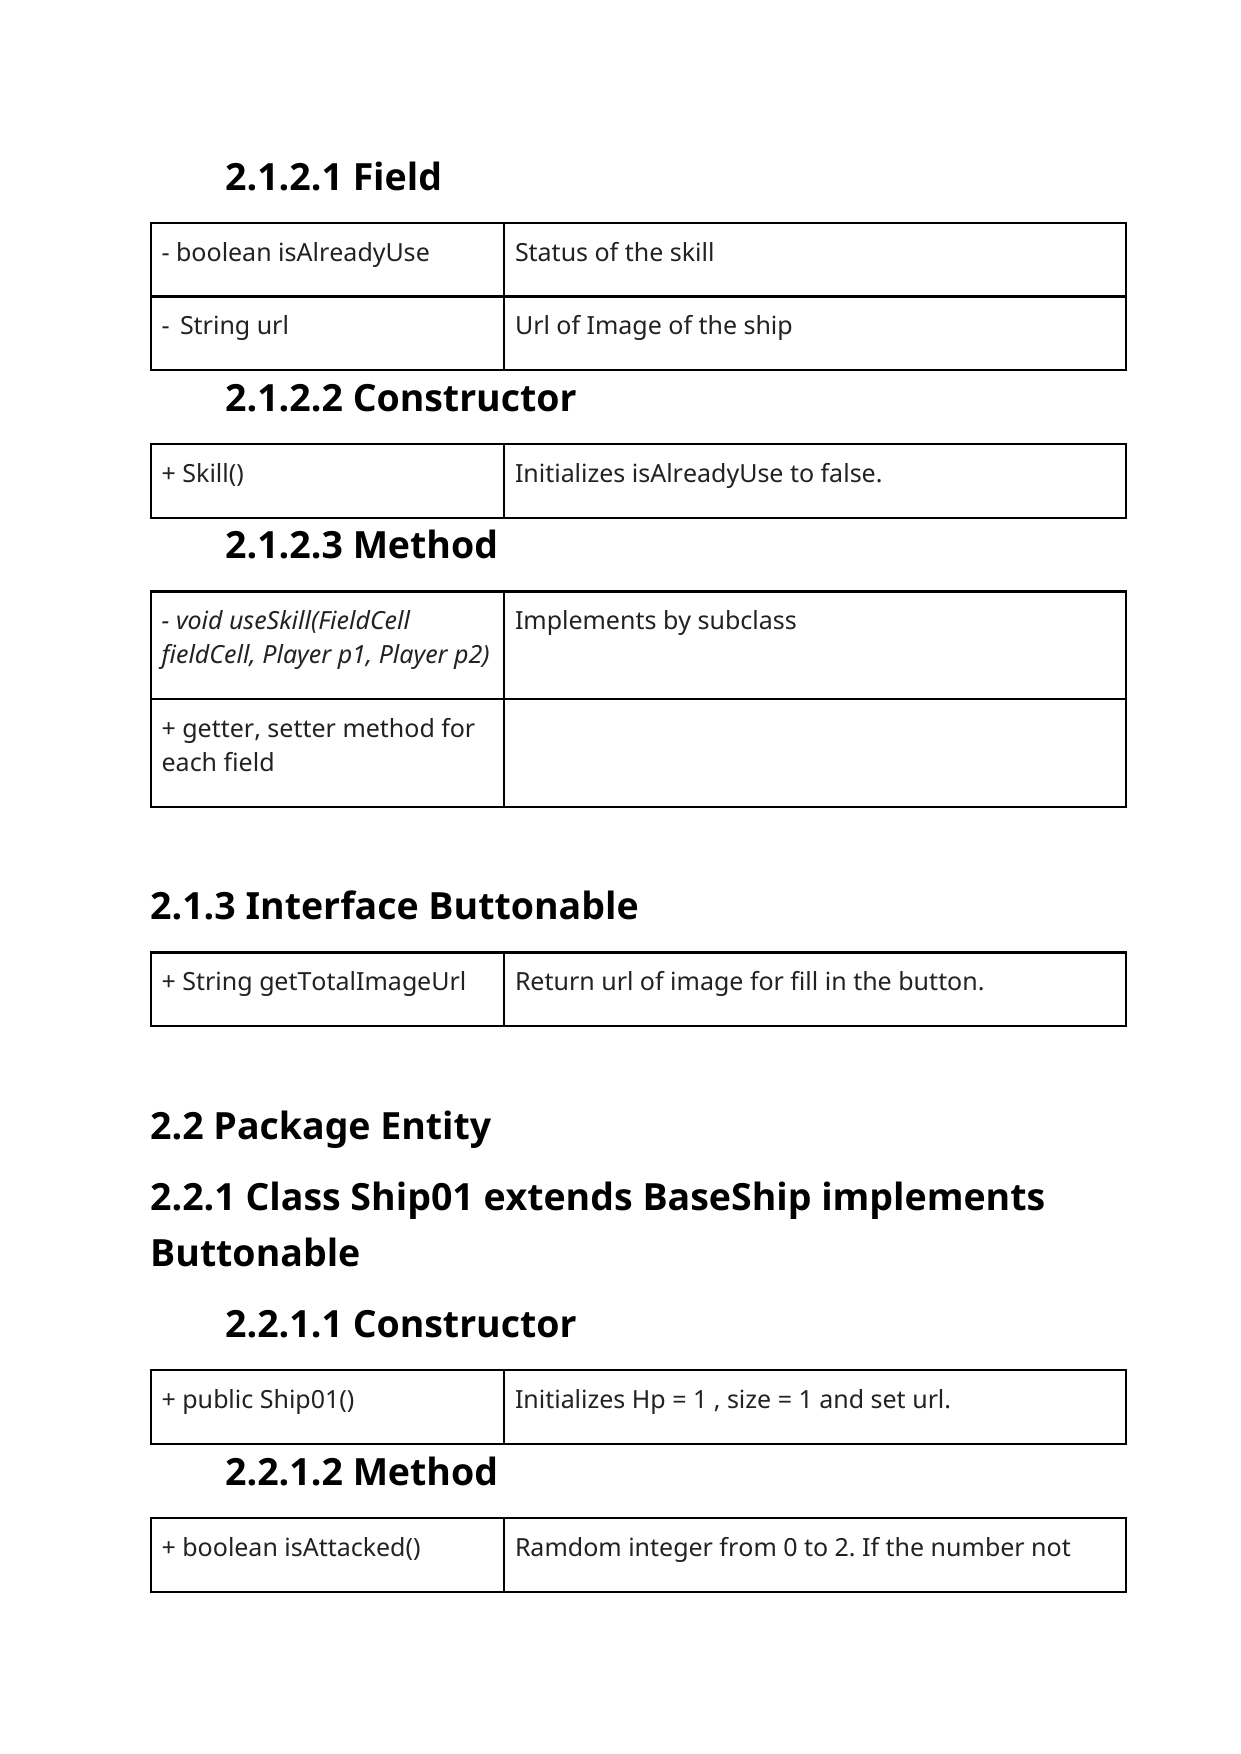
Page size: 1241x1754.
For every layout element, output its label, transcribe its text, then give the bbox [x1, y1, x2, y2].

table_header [152, 1519, 503, 1591]
text 2.1.2.1 Field [150, 150, 1090, 201]
table_cell [505, 700, 1125, 806]
table_header Status of the skill [505, 224, 1125, 295]
table_header - void useSkill(FieldCell fieldCell, Player p1, Player p2) [152, 593, 503, 698]
table_header Initializes Hp = 1 , size = 1 and set url. [505, 1371, 1125, 1443]
text 2.1.2.2 Constructor [150, 371, 1090, 422]
table_header + Skill() [152, 445, 503, 517]
text 2.1.2.3 Method [150, 519, 1090, 570]
text 2.1.3 Interface Buttonable [150, 880, 1090, 931]
table_header + public Ship01() [152, 1371, 503, 1443]
table_header + String getTotalImageUrl [152, 954, 503, 1025]
text 2.2.1 Class Ship01 extends BaseShip implements Buttonable [150, 1171, 1090, 1277]
table_cell - String url [152, 298, 503, 369]
table_header Return url of image for fill in the button. [505, 954, 1125, 1025]
table_header Initializes isAlreadyUse to false. [505, 445, 1125, 517]
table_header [505, 1519, 1125, 1591]
text 2.2.1.2 Method [150, 1445, 1090, 1496]
text 2.2 Package Entity [150, 1099, 1090, 1150]
table_cell + getter, setter method for each field [152, 700, 503, 806]
table_cell Url of Image of the ship [505, 298, 1125, 369]
text 2.2.1.1 Constructor [150, 1298, 1090, 1349]
table_header Implements by subclass [505, 593, 1125, 698]
table_header - boolean isAlreadyUse [152, 224, 503, 295]
